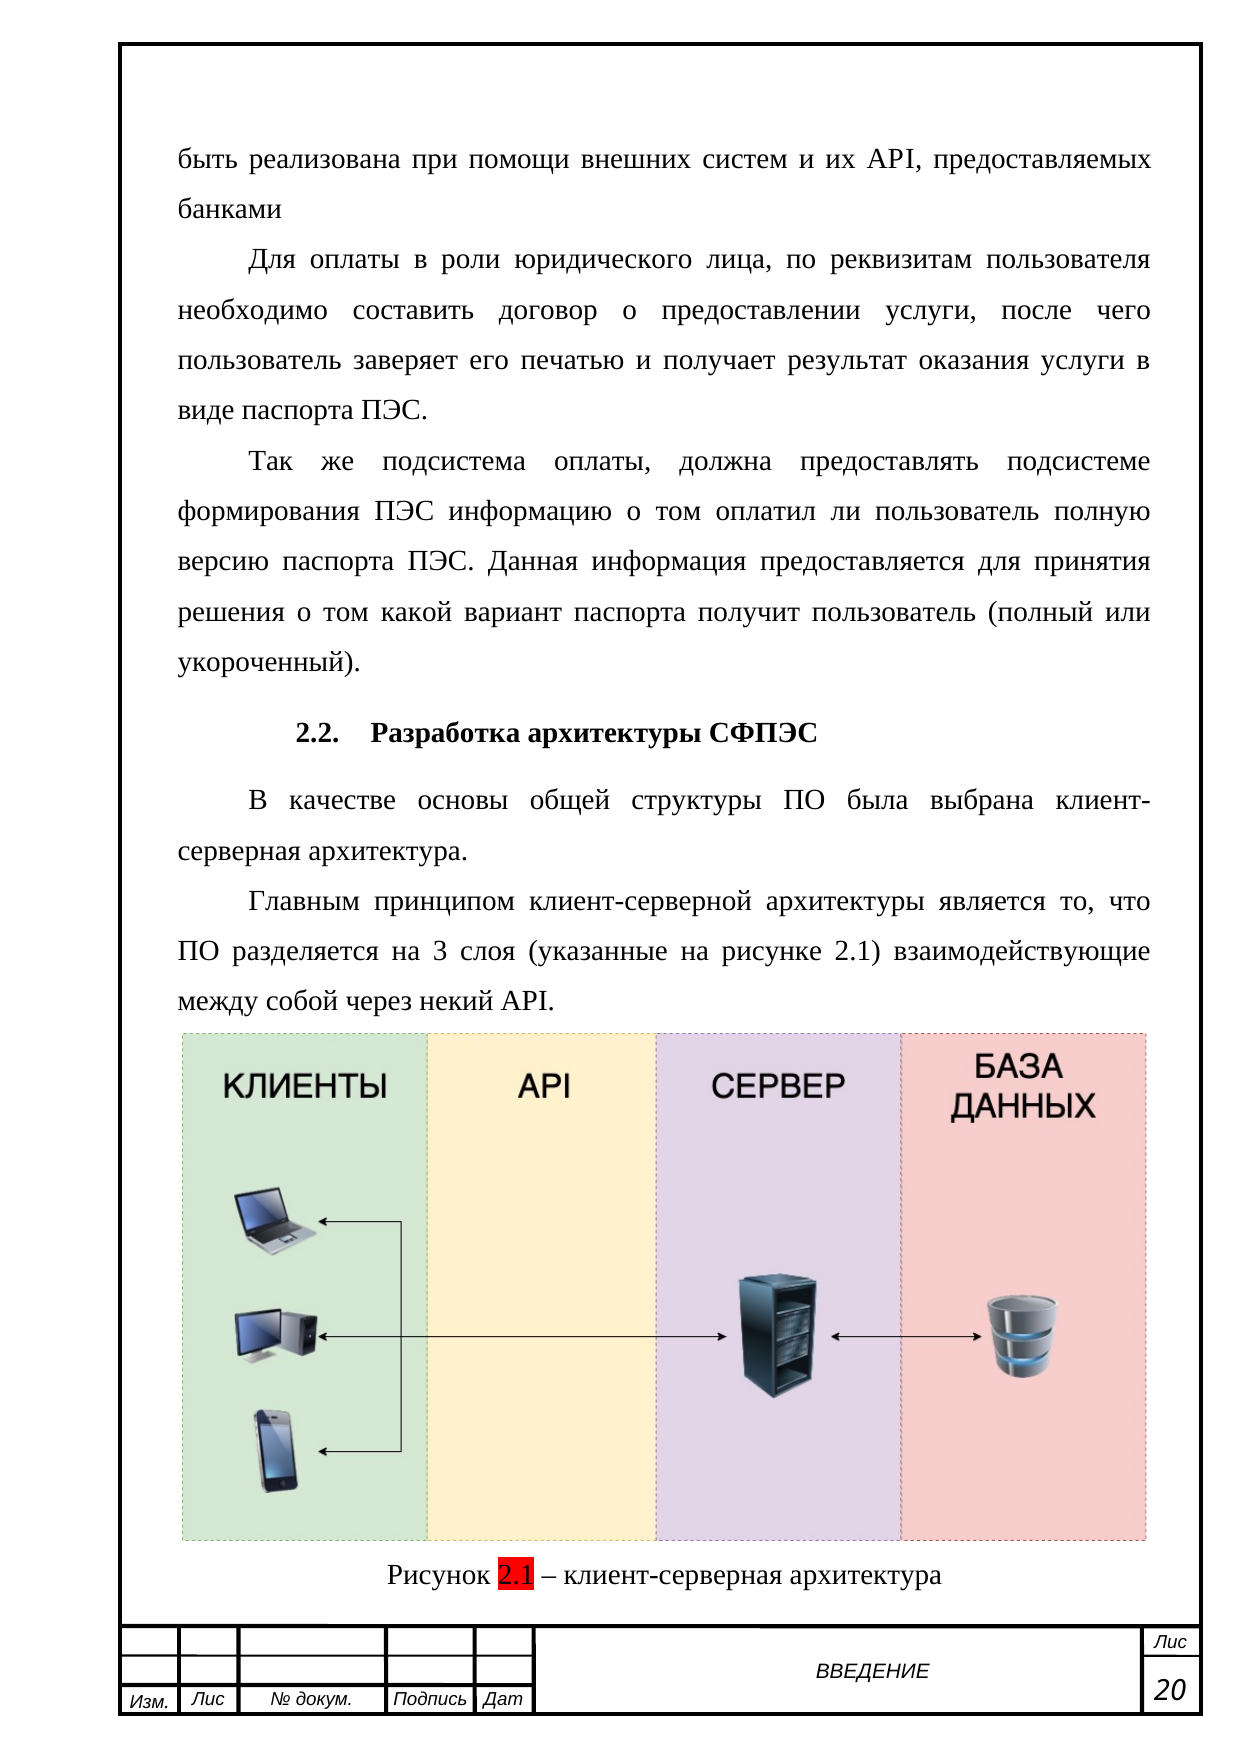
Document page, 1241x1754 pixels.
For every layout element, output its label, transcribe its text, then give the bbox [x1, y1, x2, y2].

text Рисунок 2.1 – клиент-серверная архитектура [177, 1557, 498, 1590]
text Главным принципом клиент-серверной архитектуры является то, что ПО разделяется на 3 слоя (указанные на рисунке 2.1) взаимодействующие между собой через некий API. [177, 883, 1152, 1017]
text В качестве основы общей структуры ПО была выбрана клиент-серверная архитектура. [177, 782, 1152, 866]
text Для оплаты в роли юридического лица, по реквизитам пользователя необходимо составить договор о предоставлении услуги, после чего пользователь заверяет его печатью и получает результат оказания услуги в виде паспорта ПЭС. [177, 242, 1152, 426]
picture [182, 1033, 1147, 1541]
subtitle Разработка архитектуры СФПЭС [295, 715, 1152, 749]
text Рисунок 2.1 – клиент-серверная архитектура [534, 1557, 1152, 1590]
text Так же подсистема оплаты, должна предоставлять подсистеме формирования ПЭС информацию о том оплатил ли пользователь полную версию паспорта ПЭС. Данная информация предоставляется для принятия решения о том какой вариант паспорта получит пользователь (полный или укороченный). [177, 443, 1152, 678]
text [177, 141, 1152, 225]
